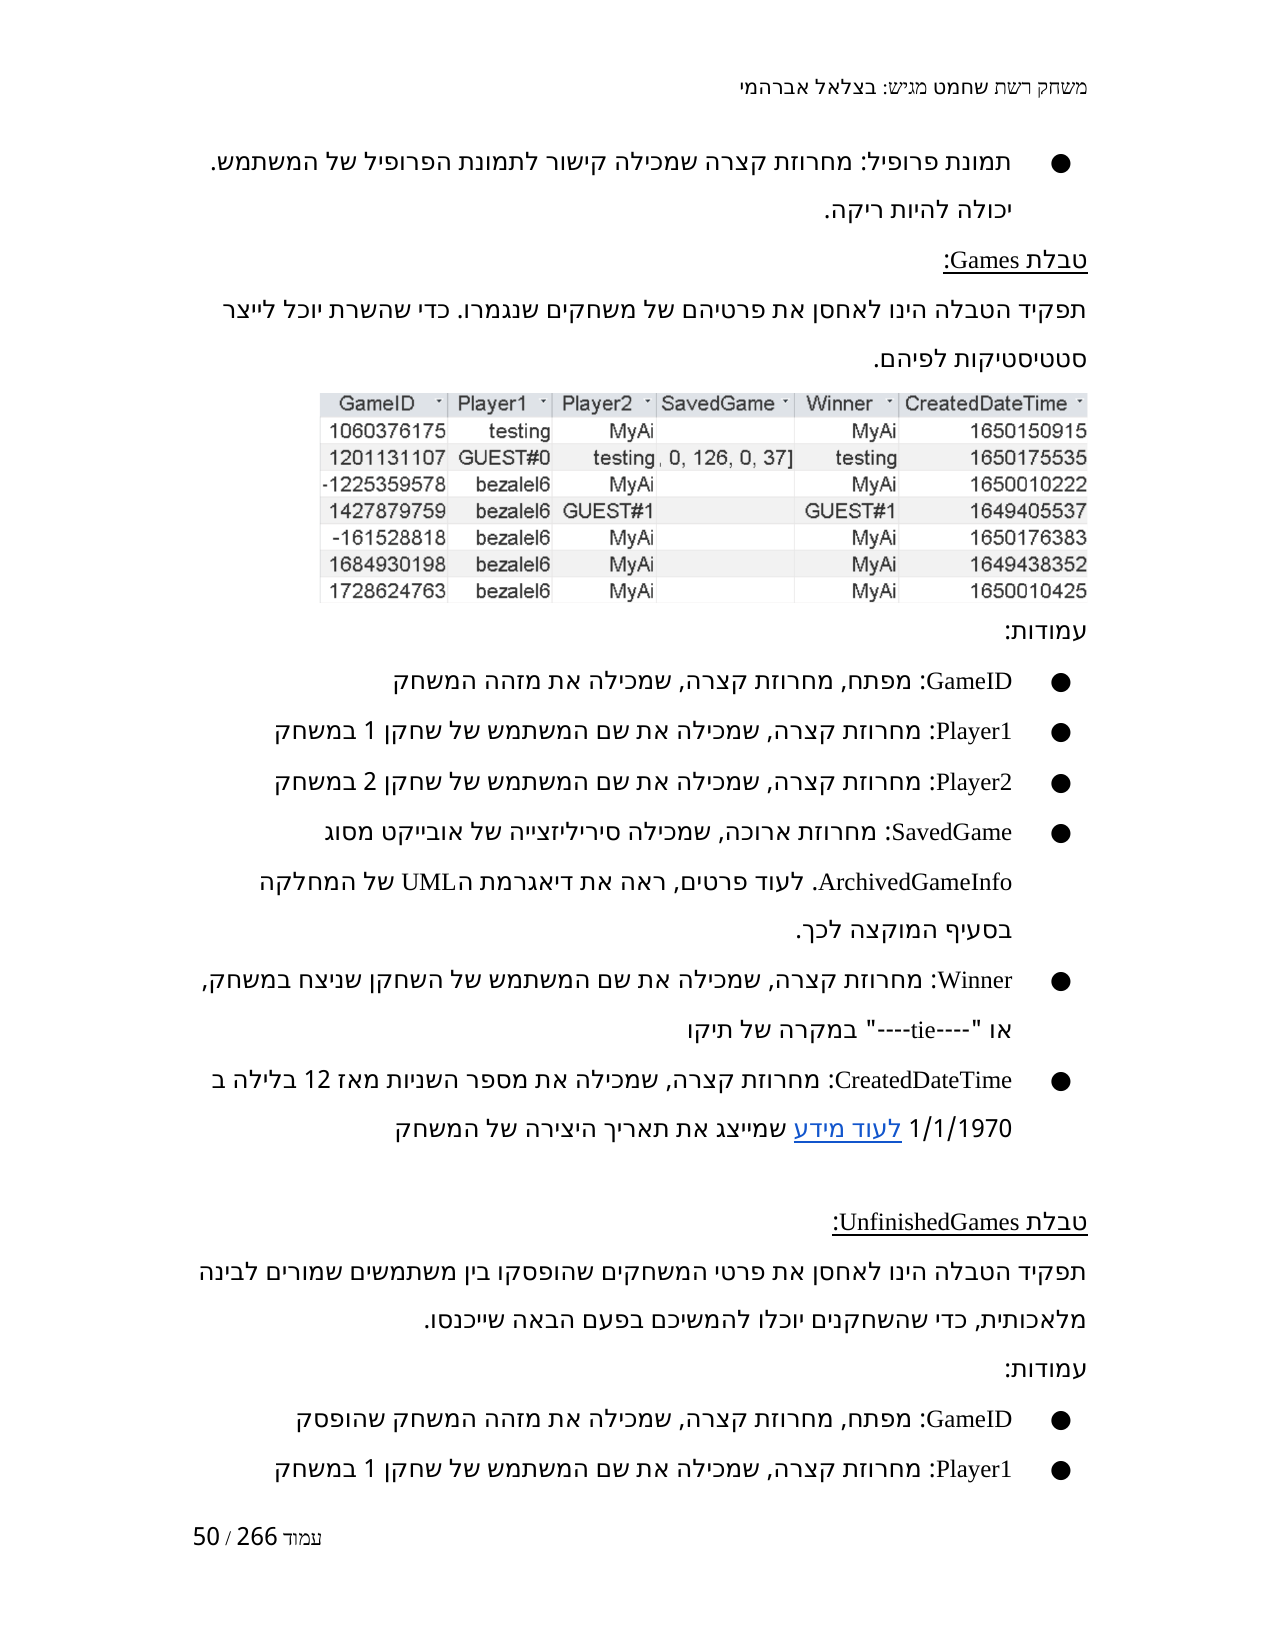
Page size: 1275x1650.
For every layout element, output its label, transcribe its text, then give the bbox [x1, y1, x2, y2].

list CreatedDateTime: מחרוזת קצרה, שמכילה את מספר השניות מאז 12 בלילה ב1/1/1970 לעוד מידע שמייצג את תאריך היצירה של המשחק [187, 1065, 1050, 1148]
text טבלת UnfinishedGames: [187, 1207, 1087, 1241]
text תפקיד הטבלה הינו לאחסן את פרטי המשחקים שהופסקו בין משתמשים שמורים לבינה מלאכותית, כדי שהשחקנים יוכלו להמשיכם בפעם הבאה שייכנסו. [187, 1257, 1087, 1339]
picture [319, 393, 1088, 603]
list GameID: מפתח, מחרוזת קצרה, שמכילה את מזהה המשחק [187, 666, 1050, 699]
list Player1: מחרוזת קצרה, שמכילה את שם המשתמש של שחקן 1 במשחק [187, 716, 1050, 750]
list Player1: מחרוזת קצרה, שמכילה את שם המשתמש של שחקן 1 במשחק [187, 1454, 1050, 1488]
text טבלת Games: [187, 245, 1087, 279]
list Winner: מחרוזת קצרה, שמכילה את שם המשתמש של השחקן שניצח במשחק, או "----tie----" במקרה של תיקו [187, 965, 1050, 1049]
list GameID: מפתח, מחרוזת קצרה, שמכילה את מזהה המשחק שהופסק [187, 1404, 1050, 1438]
list תמונת פרופיל: מחרוזת קצרה שמכילה קישור לתמונת הפרופיל של המשתמש. יכולה להיות ריקה. [187, 148, 1050, 229]
list SavedGame: מחרוזת ארוכה, שמכילה סיריליזצייה של אובייקט מסוג ArchivedGameInfo. לעוד פרטים, ראה את דיאגרמת הUML של המחלקה בסעיף המוקצה לכך. [187, 817, 1050, 949]
text עמודות: [187, 1355, 1087, 1388]
text תפקיד הטבלה הינו לאחסן את פרטיהם של משחקים שנגמרו. כדי שהשרת יוכל לייצר סטטיסטיקות לפיהם. [187, 296, 1087, 377]
list Player2: מחרוזת קצרה, שמכילה את שם המשתמש של שחקן 2 במשחק [187, 767, 1050, 800]
text עמודות: [187, 617, 1087, 650]
